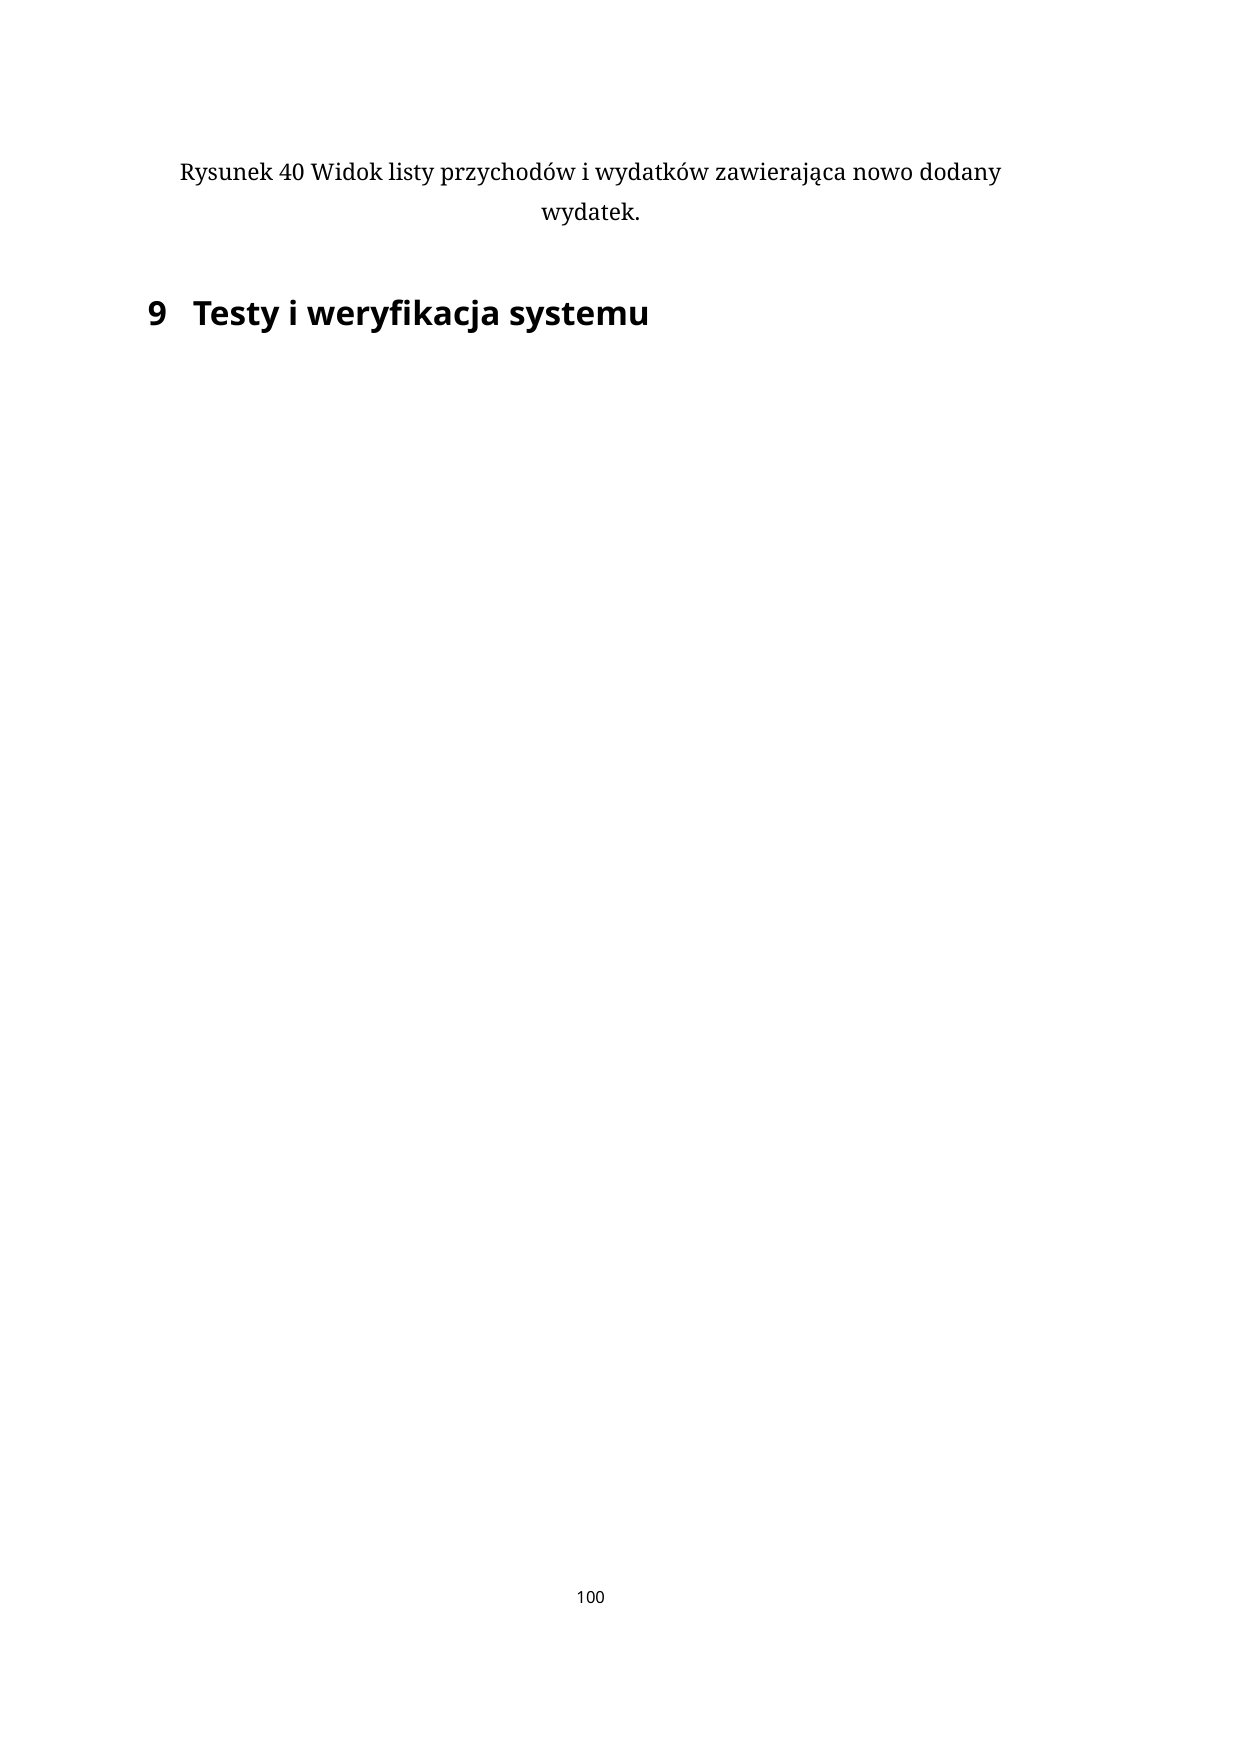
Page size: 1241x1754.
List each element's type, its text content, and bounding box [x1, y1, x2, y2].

text Rysunek 40 Widok listy przychodów i wydatków zawierająca nowo dodany wydatek. [148, 148, 1033, 227]
subtitle Testy i weryfikacja systemu [148, 289, 1033, 335]
